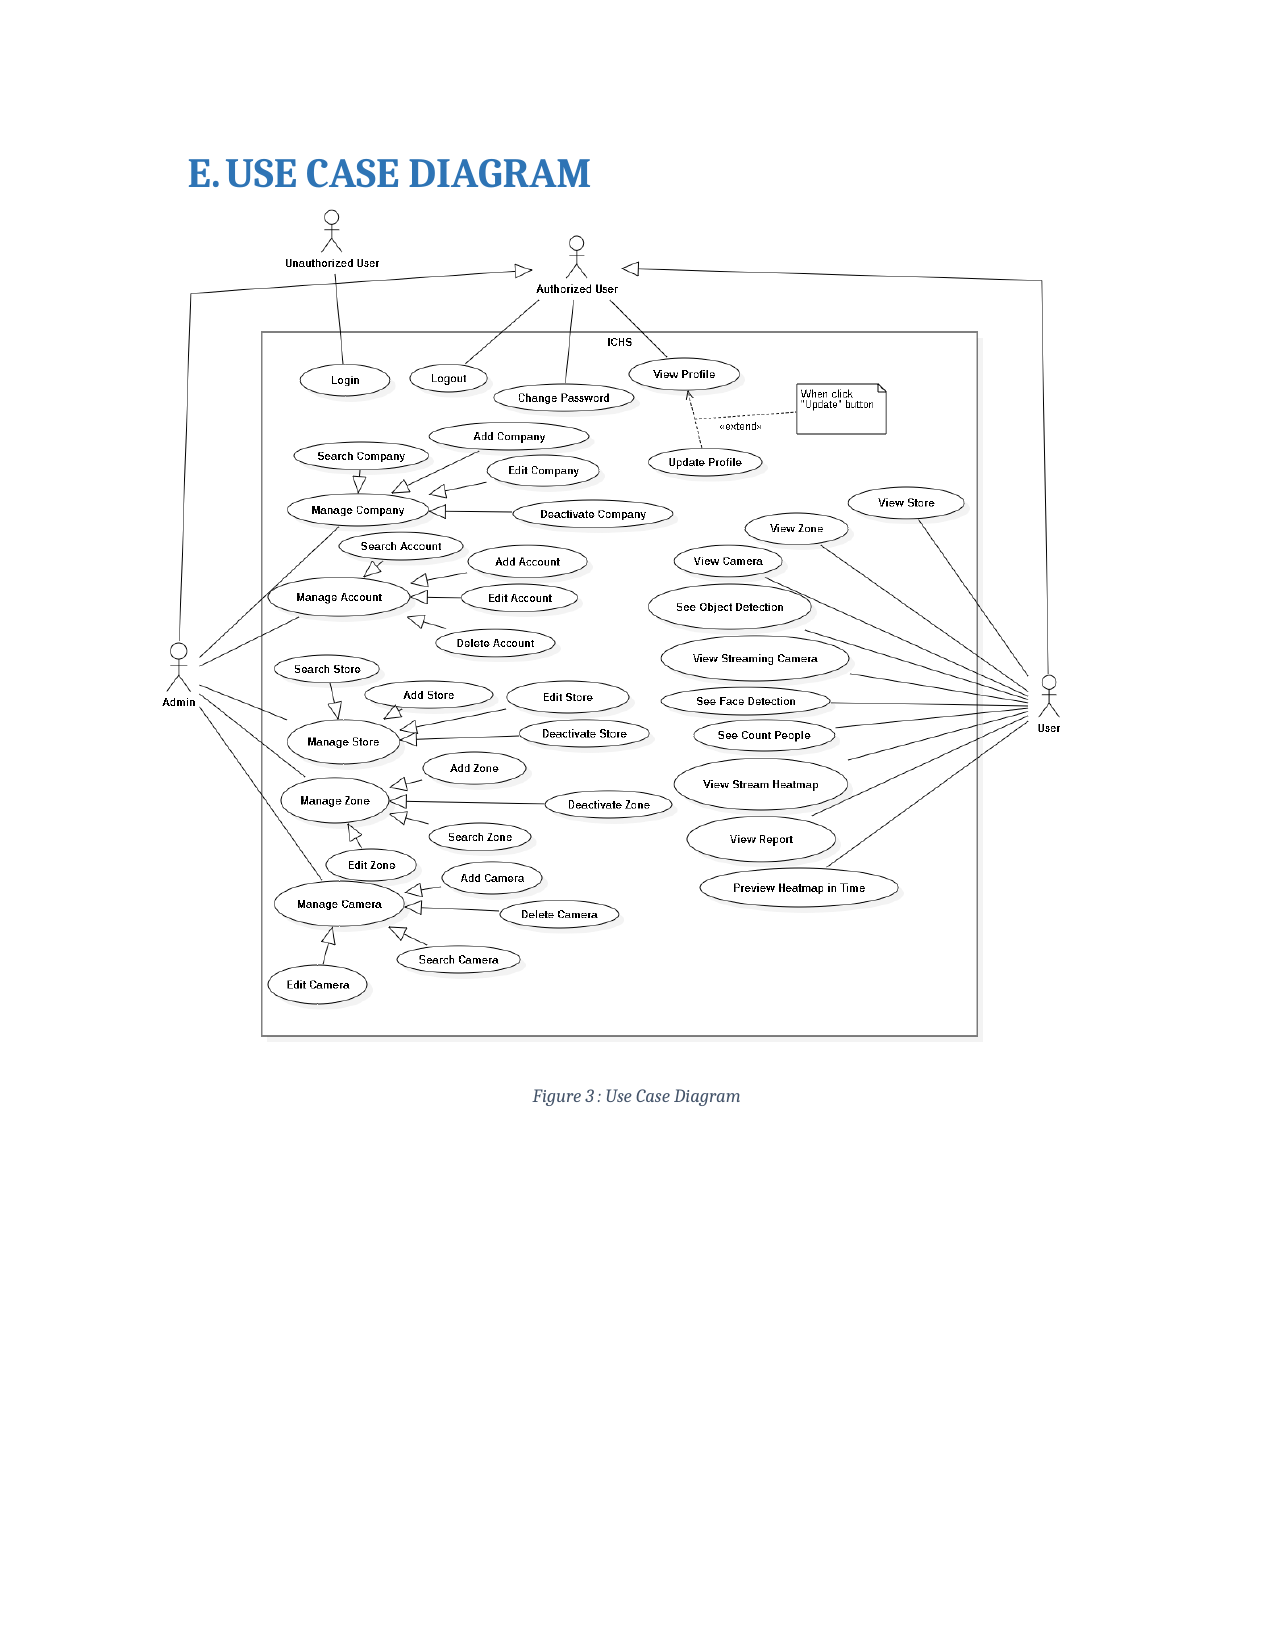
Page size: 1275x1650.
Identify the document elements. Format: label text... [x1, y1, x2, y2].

text Figure 3 : Use Case Diagram [150, 1086, 1125, 1108]
subtitle USE CASE DIAGRAM [187, 150, 1125, 198]
picture [150, 201, 1101, 1068]
